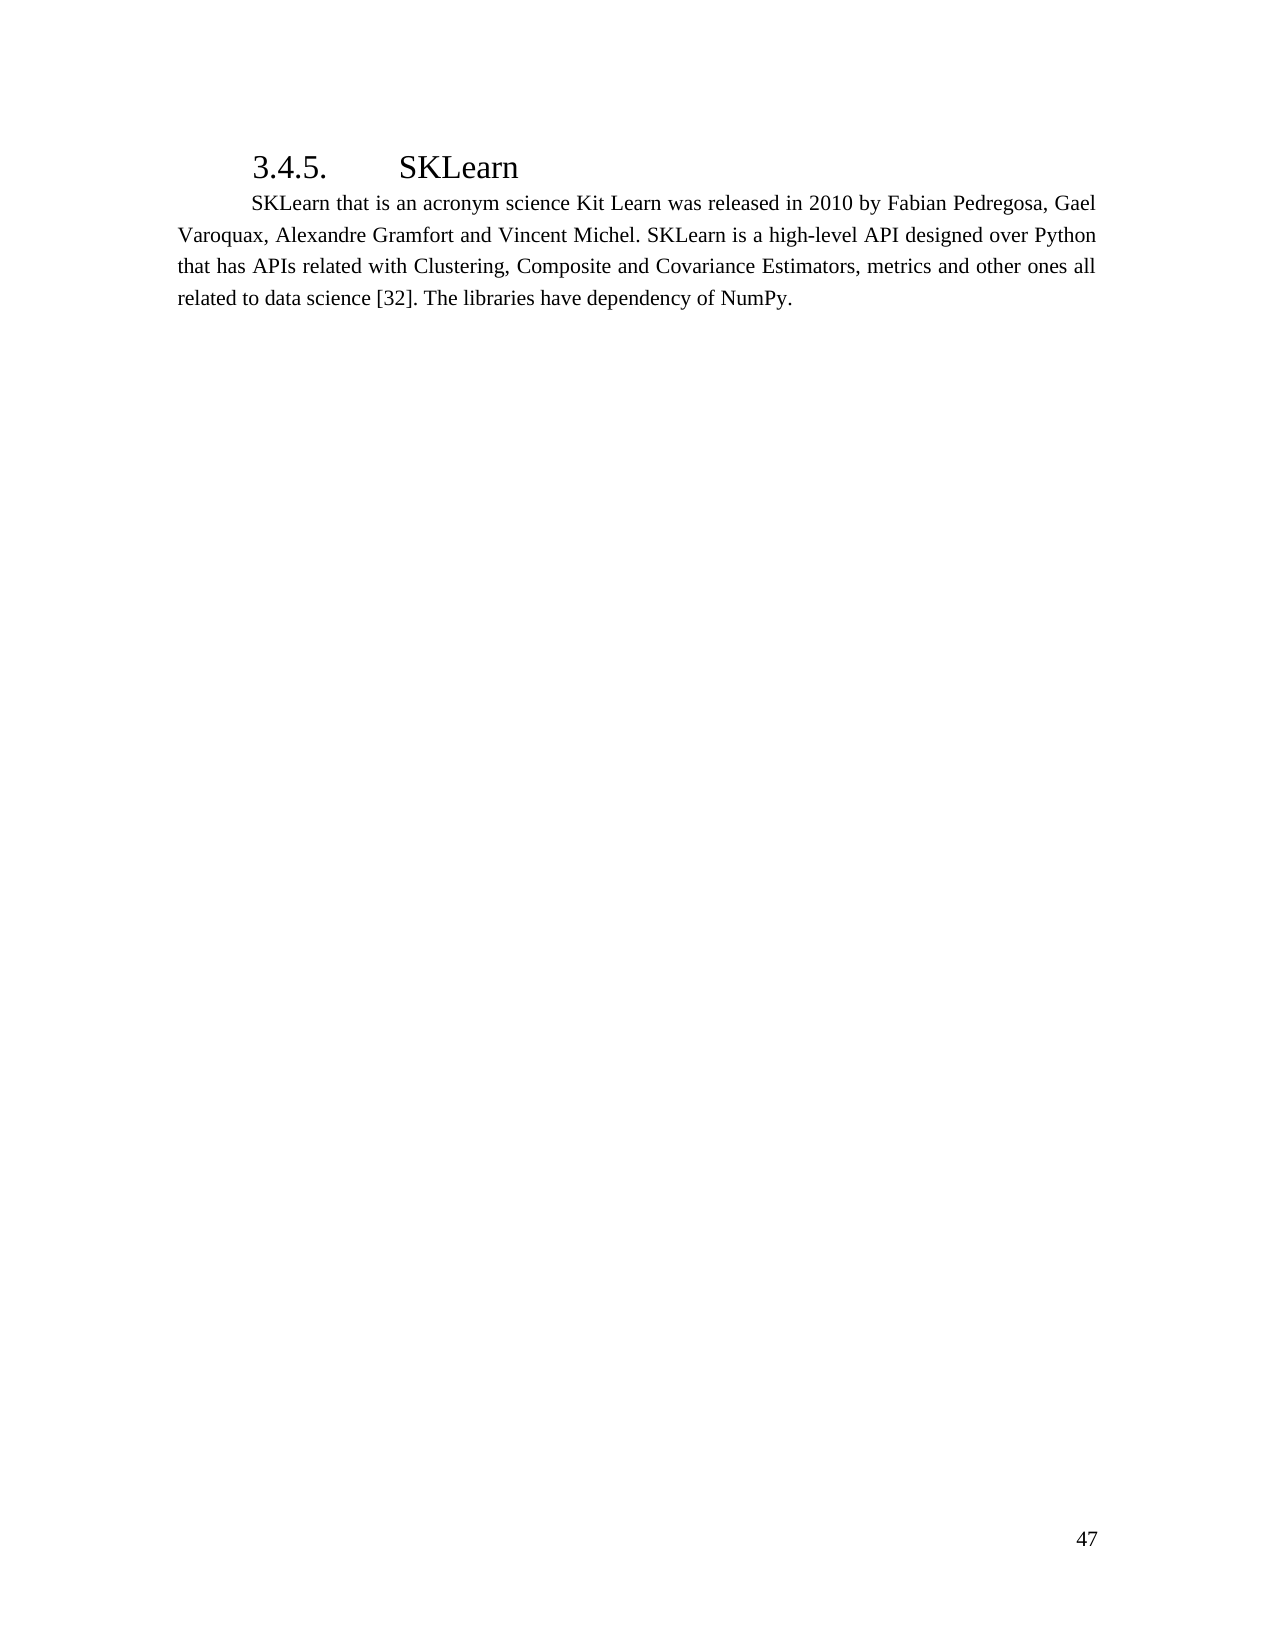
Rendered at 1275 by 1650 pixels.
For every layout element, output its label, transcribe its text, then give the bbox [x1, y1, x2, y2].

text SKLearn that is an acronym science Kit Learn was released in 2010 by Fabian Pedregosa, Gael Varoquax, Alexandre Gramfort and Vincent Michel. SKLearn is a high-level API designed over Python that has APIs related with Clustering, Composite and Covariance Estimators, metrics and other ones all related to data science [32]. The libraries have dependency of NumPy. [177, 190, 1098, 310]
subtitle SKLearn [252, 148, 1098, 186]
